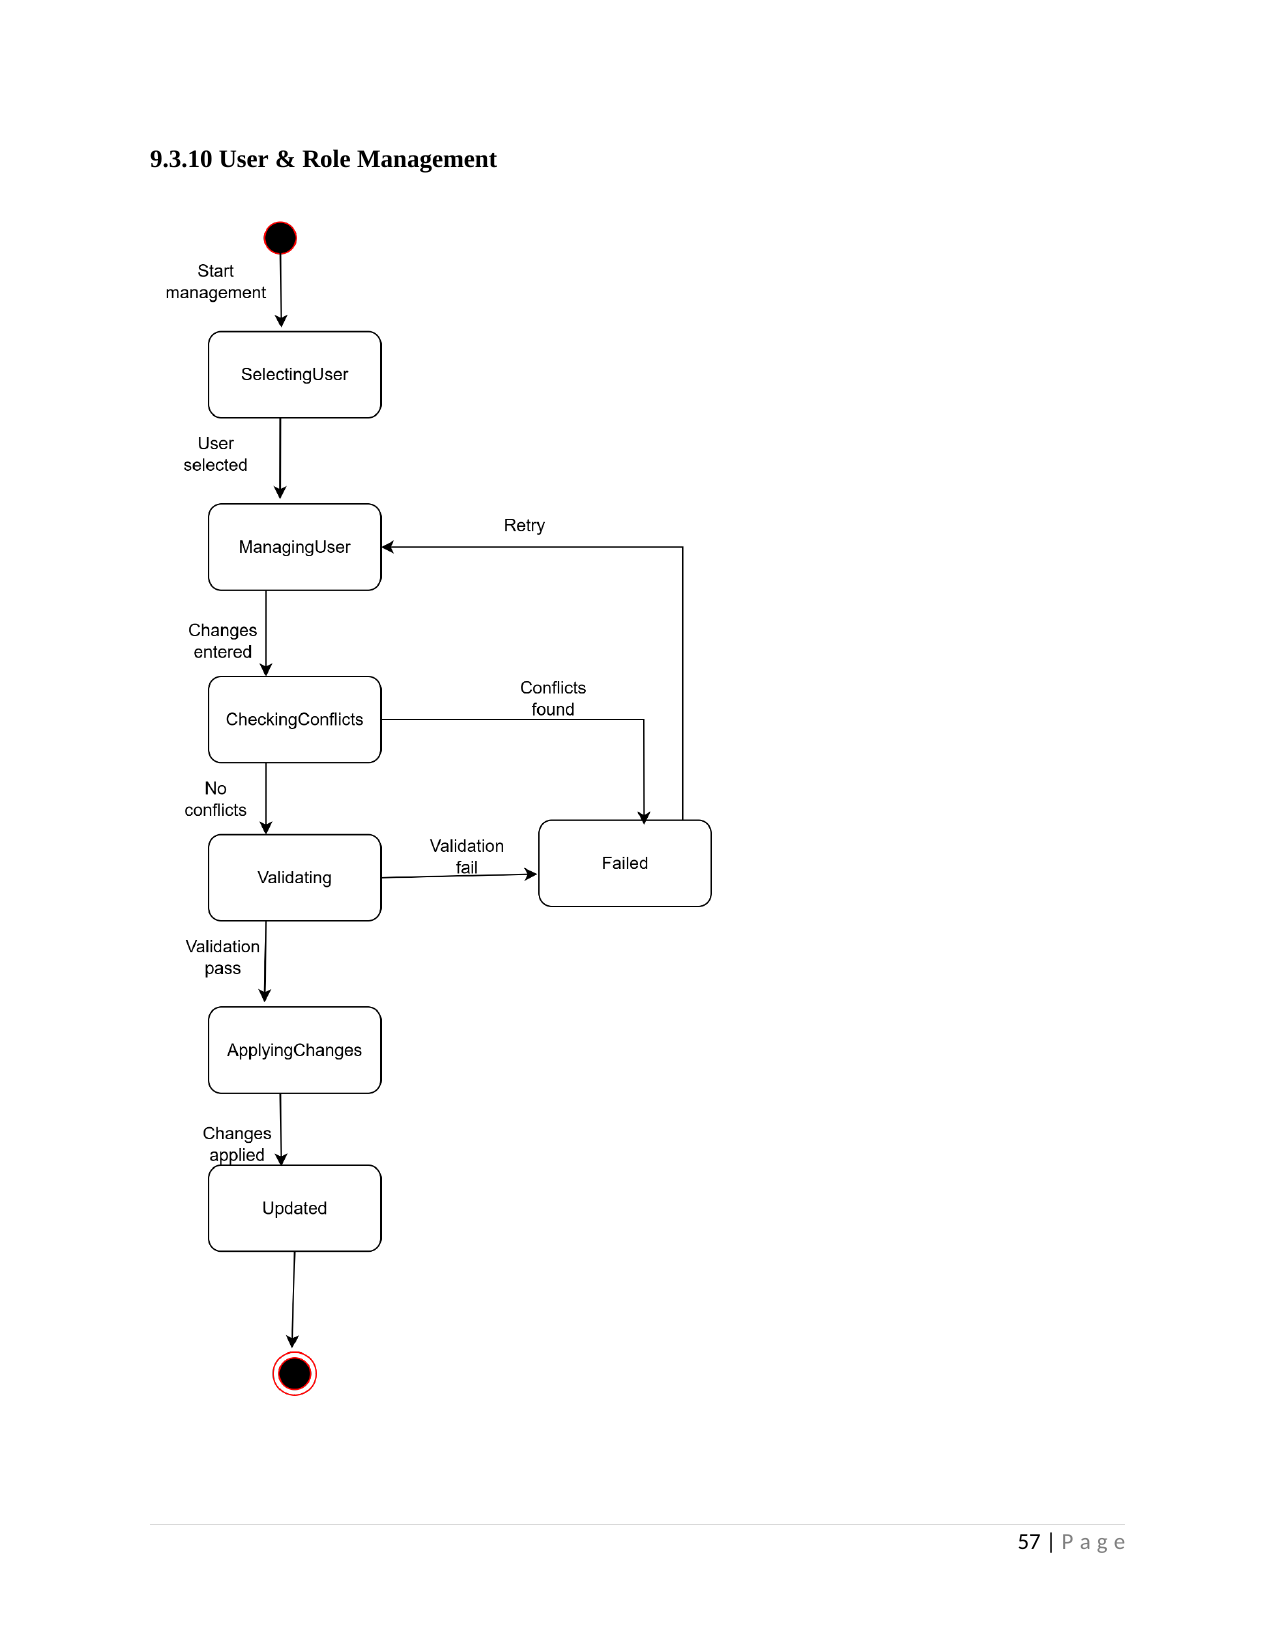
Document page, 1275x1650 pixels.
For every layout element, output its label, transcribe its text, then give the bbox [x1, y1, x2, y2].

text 9.3.10 User & Role Management [150, 144, 1125, 172]
picture [150, 201, 725, 1410]
